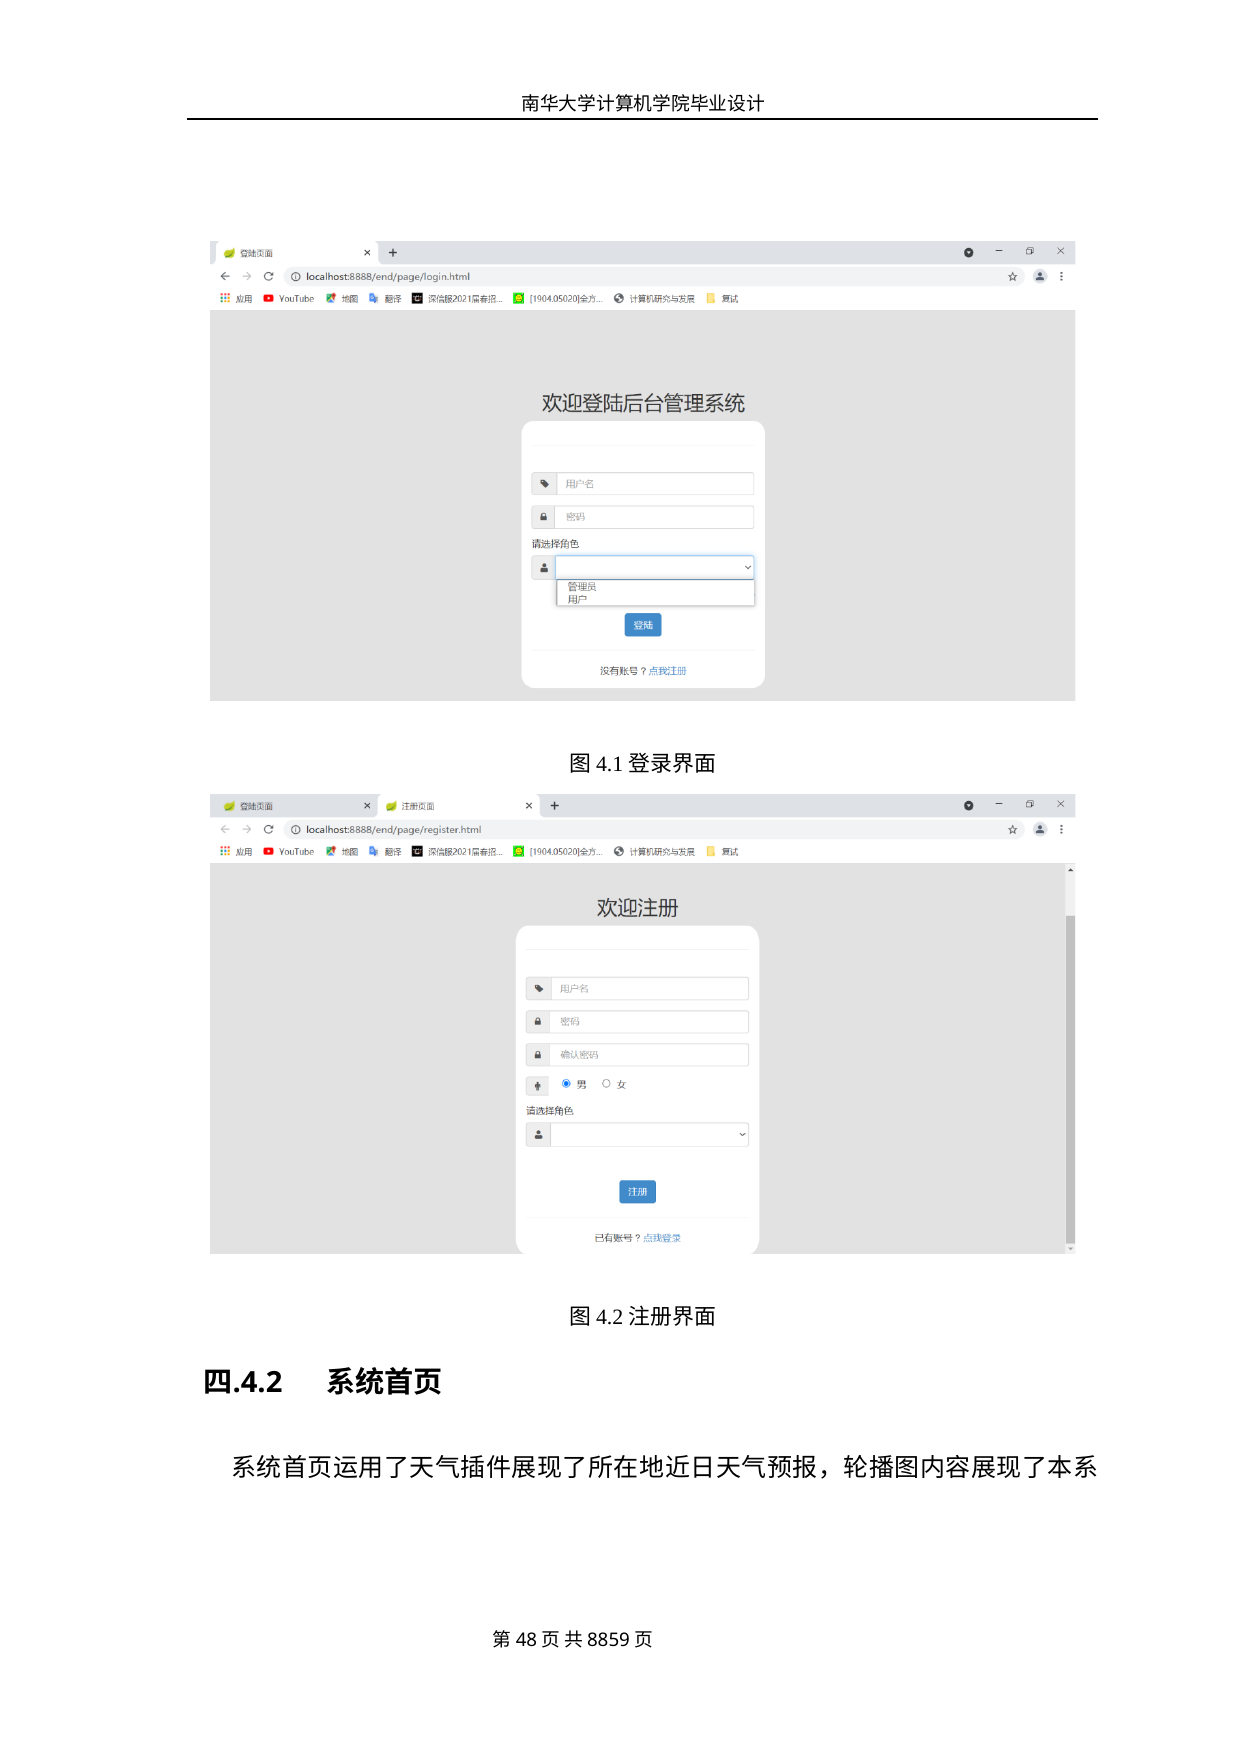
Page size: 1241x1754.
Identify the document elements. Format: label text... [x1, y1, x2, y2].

subtitle 系统首页 [203, 1347, 1098, 1412]
text 图4.1 登录界面 [187, 746, 1098, 778]
text 图4.2 注册界面 [187, 1299, 1098, 1331]
picture [210, 241, 1076, 701]
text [187, 1433, 1098, 1498]
picture [210, 794, 1076, 1254]
